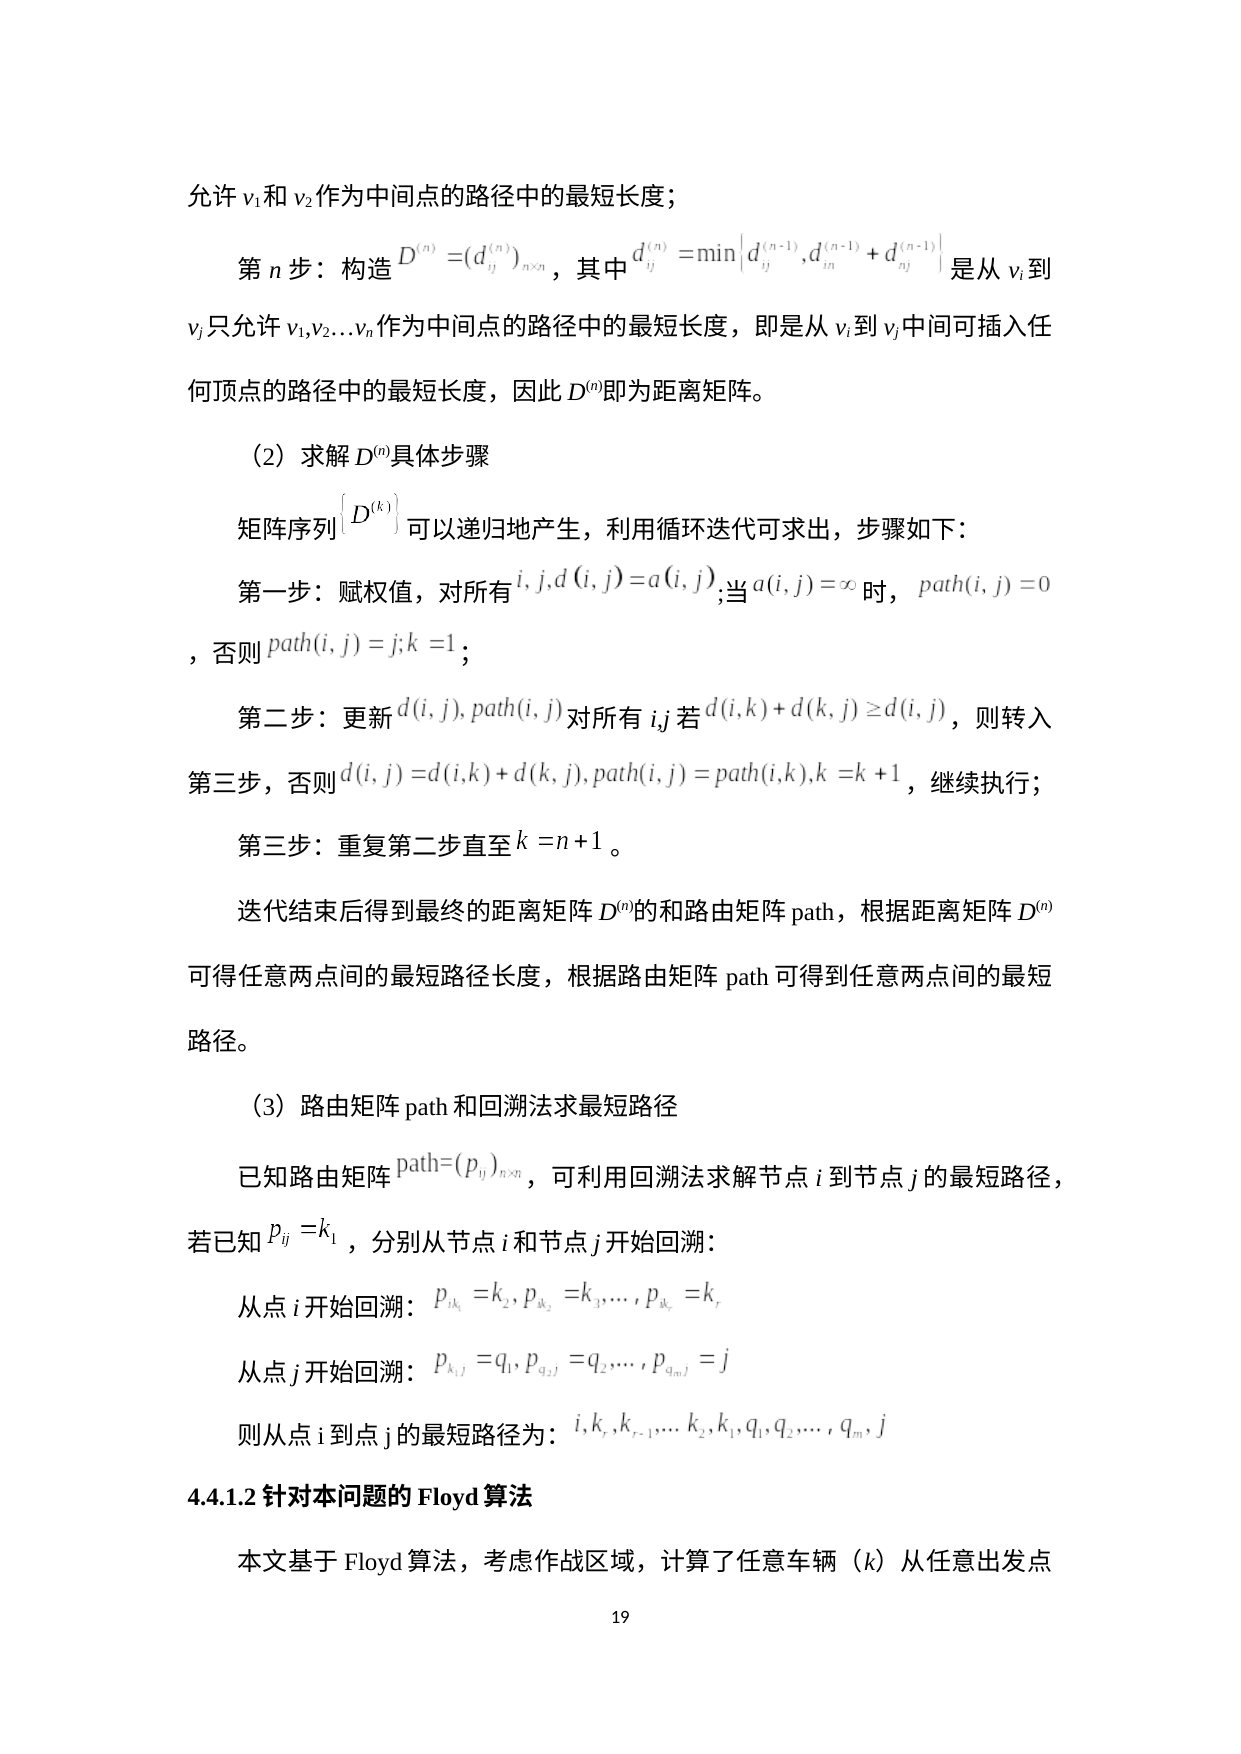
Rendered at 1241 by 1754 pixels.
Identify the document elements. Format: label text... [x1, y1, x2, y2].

text 则从点i到点j的最短路径为： [187, 1397, 1053, 1462]
text （2）求解D(n)具体步骤 [187, 422, 1053, 487]
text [187, 1527, 1053, 1592]
text 第一步：赋权值，对所有;当时， ，否则； [187, 552, 1053, 682]
text 第n步：构造，其中是从vi到vj只允许v1,v2…vn作为中间点的路径中的最短长度，即是从vi到vj中间可插入任何顶点的路径中的最短长度，因此D(n)即为距离矩阵。 [187, 227, 1053, 422]
text 迭代结束后得到最终的距离矩阵D(n)的和路由矩阵path，根据距离矩阵D(n)可得任意两点间的最短路径长度，根据路由矩阵path可得到任意两点间的最短路径。 [187, 877, 1053, 1072]
subtitle 4.4.1.2 针对本问题的Floyd算法 [187, 1462, 1053, 1527]
text 第二步：更新对所有i,j若，则转入第三步，否则，继续执行； [187, 682, 1053, 812]
text 已知路由矩阵，可利用回溯法求解节点i到节点j的最短路径，若已知 ，分别从节点i和节点j开始回溯： [187, 1137, 1053, 1267]
text 从点i开始回溯： [187, 1267, 1053, 1332]
text 矩阵序列可以递归地产生，利用循环迭代可求出，步骤如下： [187, 487, 1053, 552]
text （3）路由矩阵path和回溯法求最短路径 [187, 1072, 1053, 1137]
text 从点j开始回溯： [187, 1332, 1053, 1397]
text 第三步：重复第二步直至 。 [187, 812, 1053, 877]
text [187, 162, 1053, 227]
